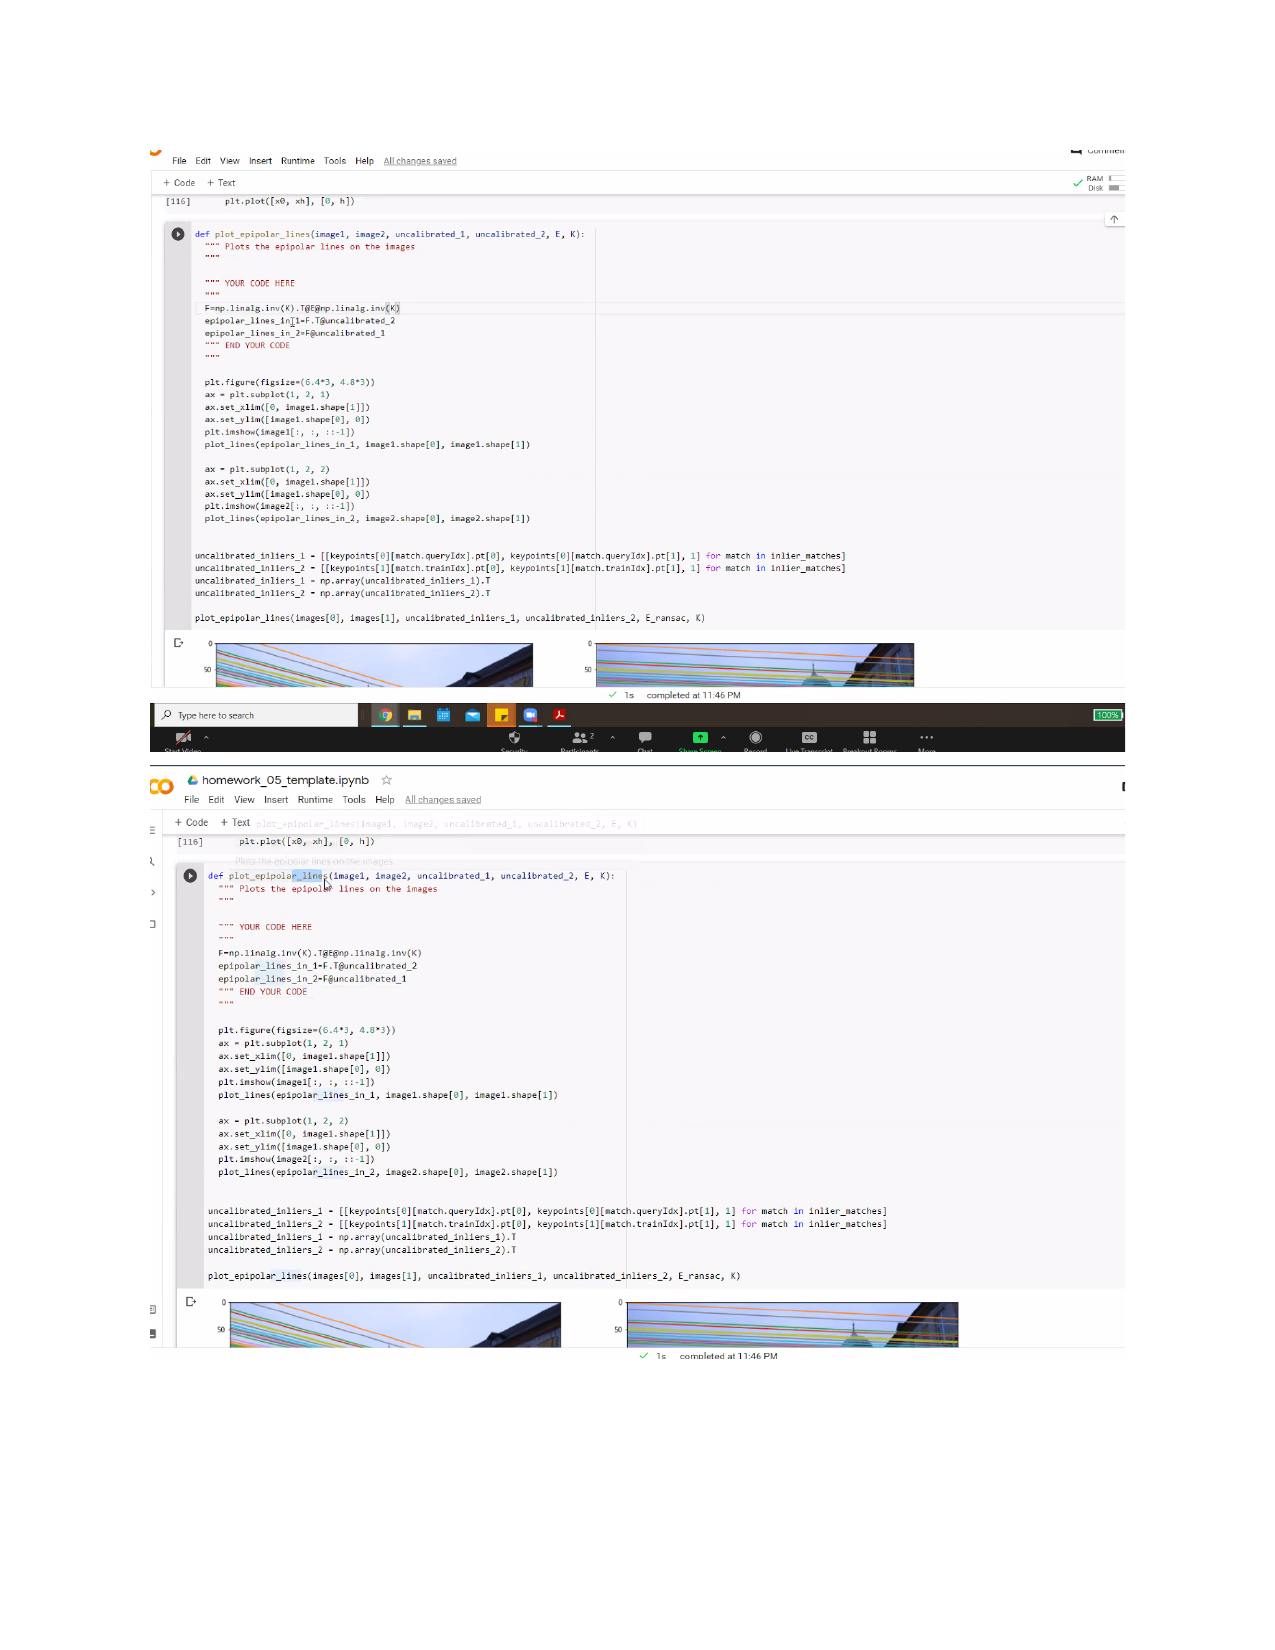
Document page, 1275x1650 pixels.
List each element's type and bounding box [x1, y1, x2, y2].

picture [150, 150, 1125, 752]
picture [150, 765, 1125, 1359]
